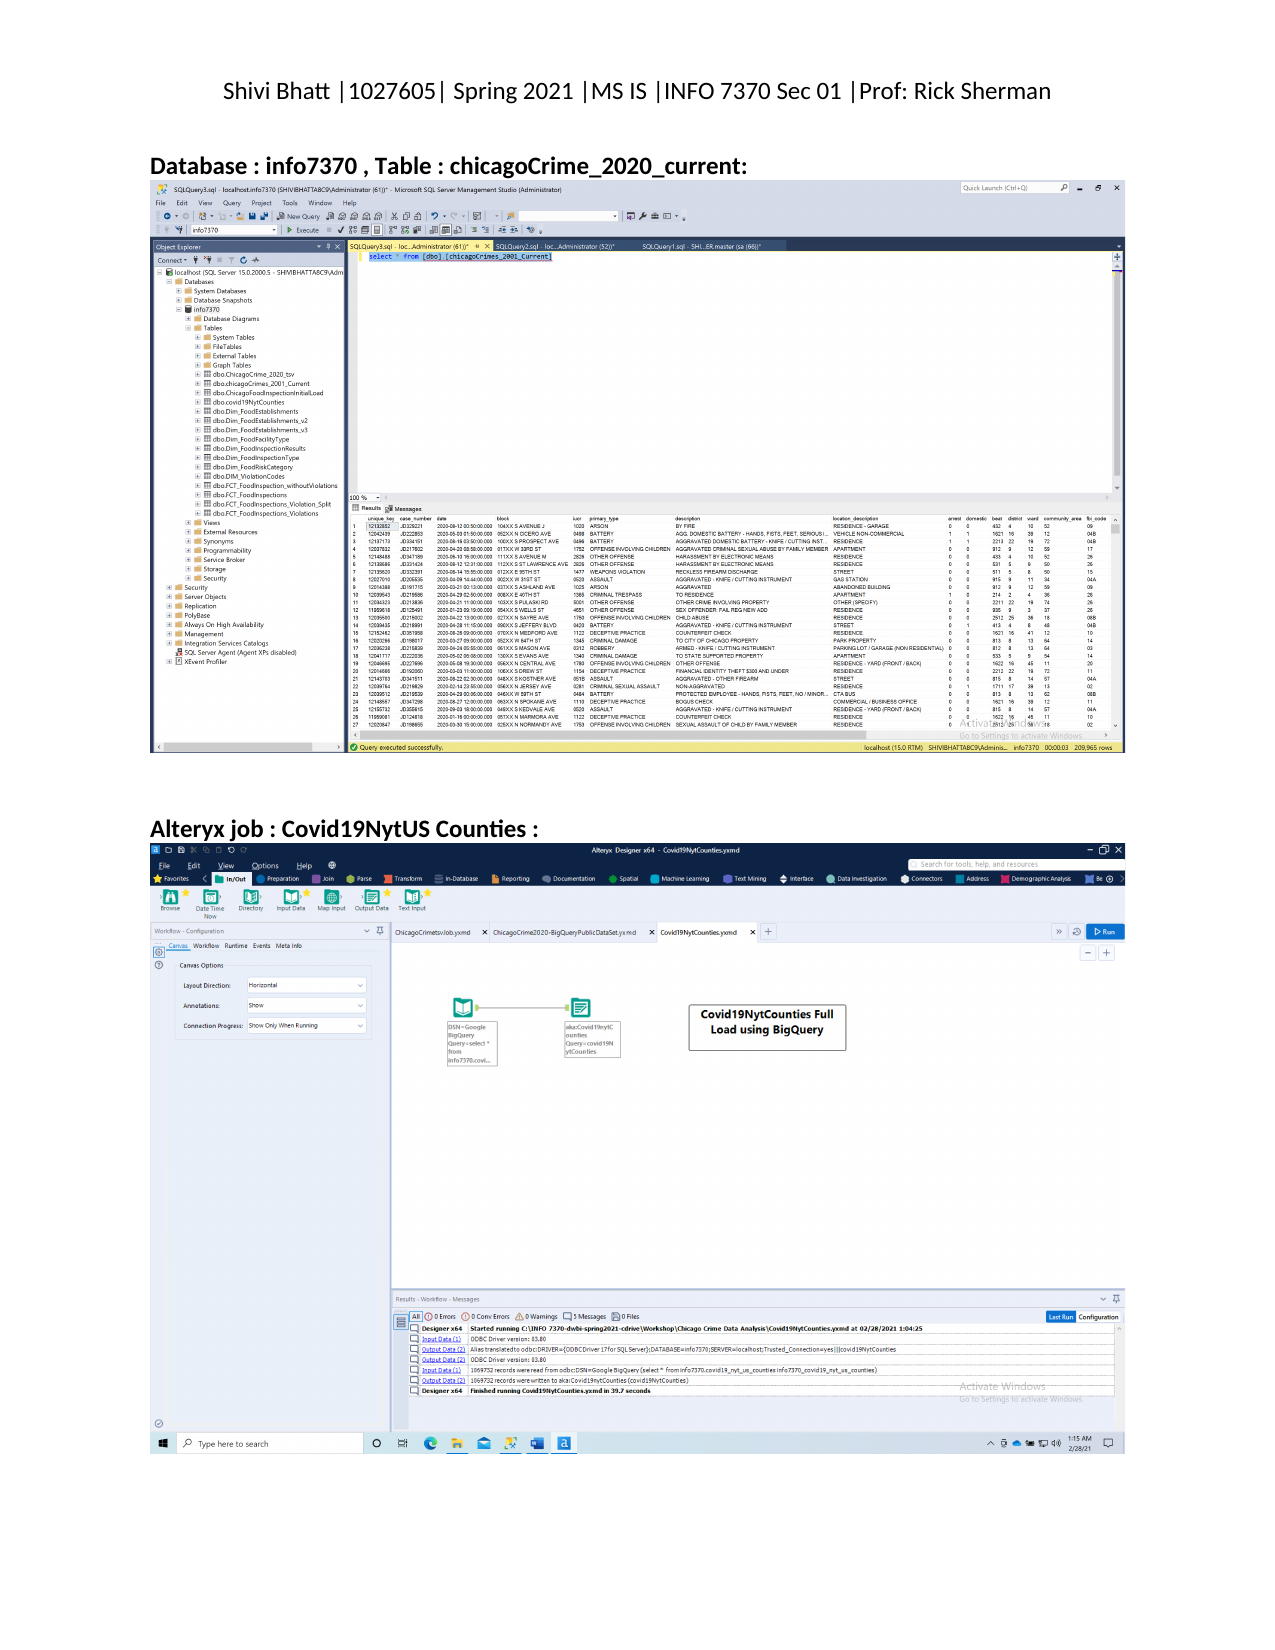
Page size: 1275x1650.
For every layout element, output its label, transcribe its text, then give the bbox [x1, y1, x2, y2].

picture [150, 843, 1125, 1454]
picture [150, 180, 1125, 753]
text Database : info7370 , Table : chicagoCrime_2020_current: [150, 150, 1125, 180]
text Alteryx job : Covid19NytUS Counties : [150, 813, 1125, 843]
